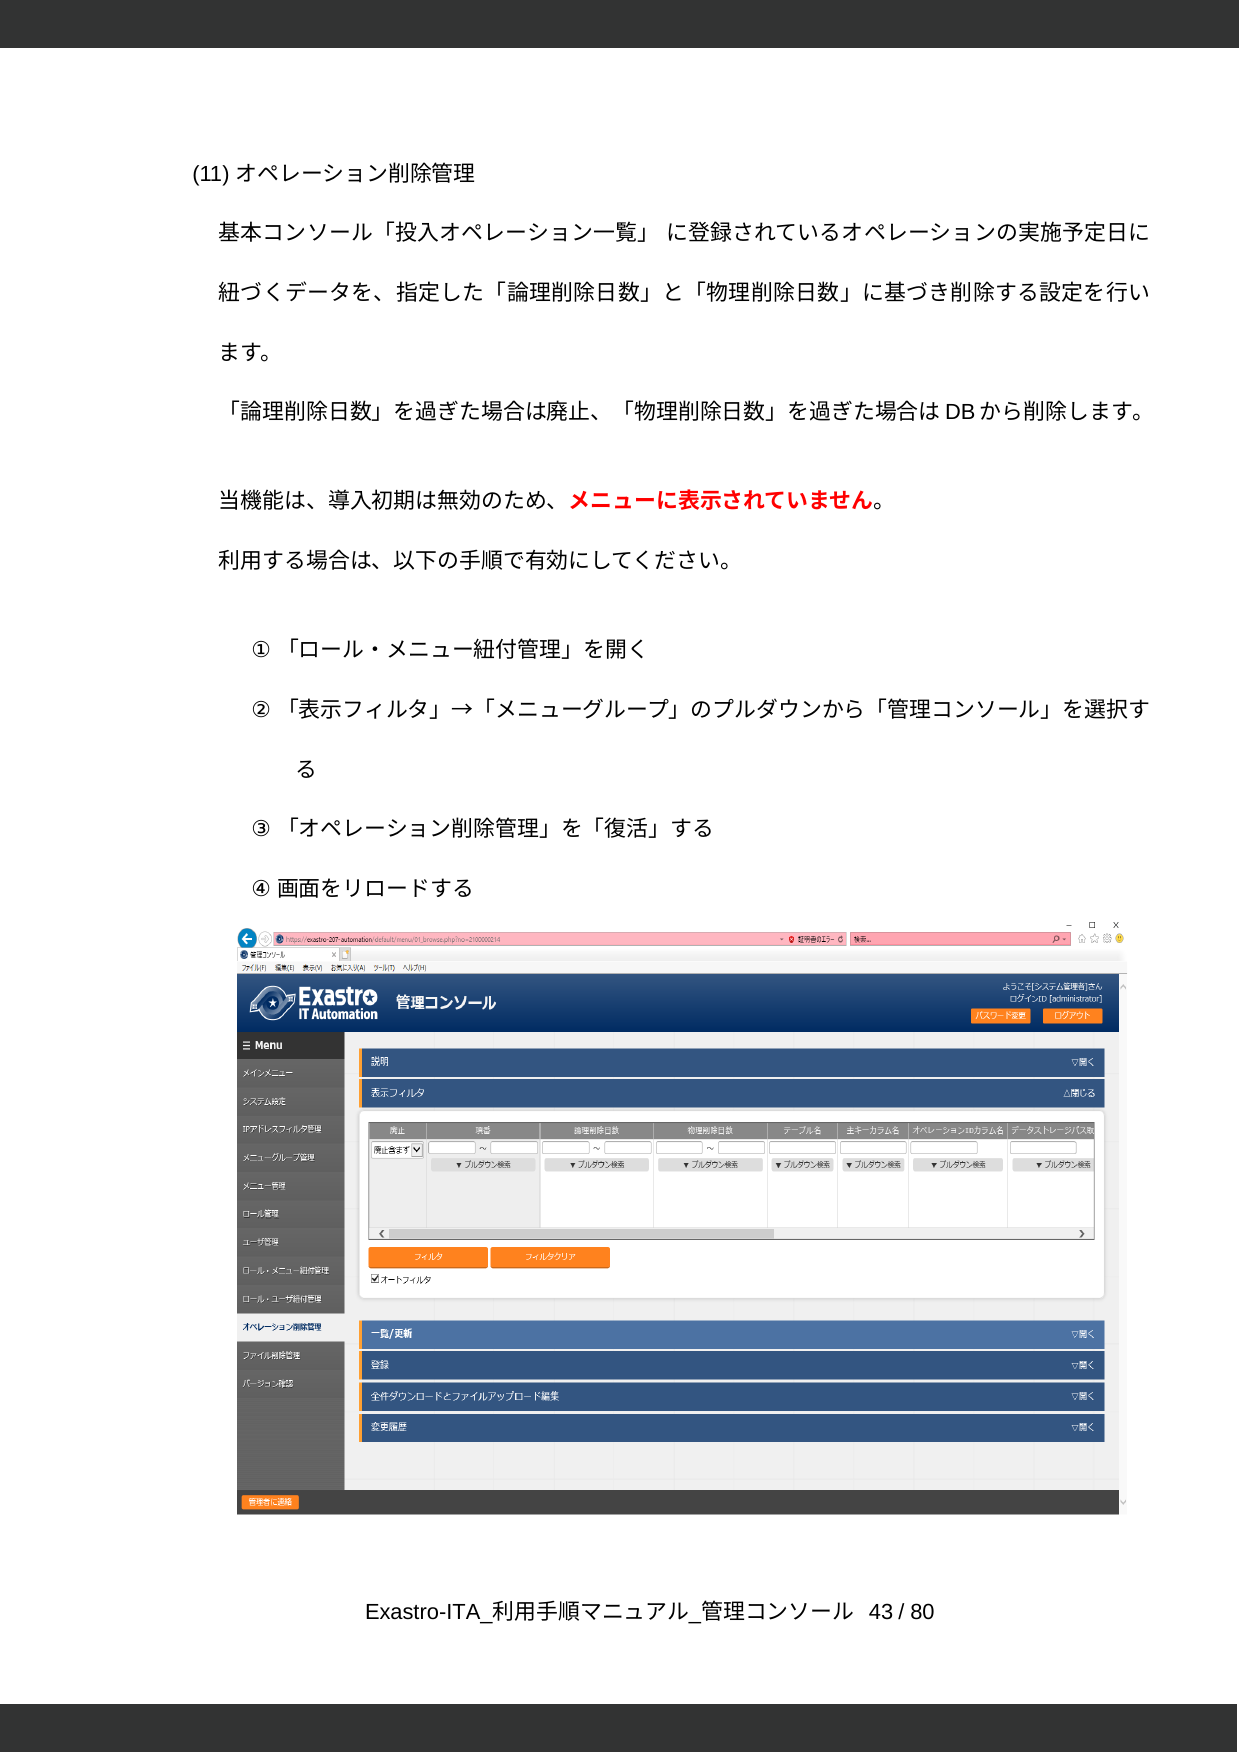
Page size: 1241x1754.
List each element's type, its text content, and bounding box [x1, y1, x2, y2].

subtitle 「ロール・メニュー紐付管理」を開く [251, 618, 1152, 678]
subtitle 画面をリロードする [251, 857, 1152, 916]
subtitle 「表示フィルタ」→「メニューグループ」のプルダウンから「管理コンソール」を選択する [251, 678, 1152, 797]
picture [236, 916, 1128, 1515]
text 利用する場合は、以下の手順で有効にしてください。 [218, 529, 1152, 589]
text 当機能は、導入初期は無効のため、メニューに表示されていません。 [218, 469, 1152, 529]
picture [0, 0, 1239, 48]
text 基本コンソール「投入オペレーション一覧」 に登録されているオペレーションの実施予定日に紐づくデータを、指定した「論理削除日数」と「物理削除日数」に基づき削除する設定を行います。 [218, 201, 1152, 380]
text 「論理削除日数」を過ぎた場合は廃止、「物理削除日数」を過ぎた場合はDBから削除します。 [218, 380, 1152, 440]
picture [0, 1704, 1237, 1752]
subtitle 「オペレーション削除管理」を「復活」する [251, 797, 1152, 857]
subtitle オペレーション削除管理 [192, 142, 1152, 201]
